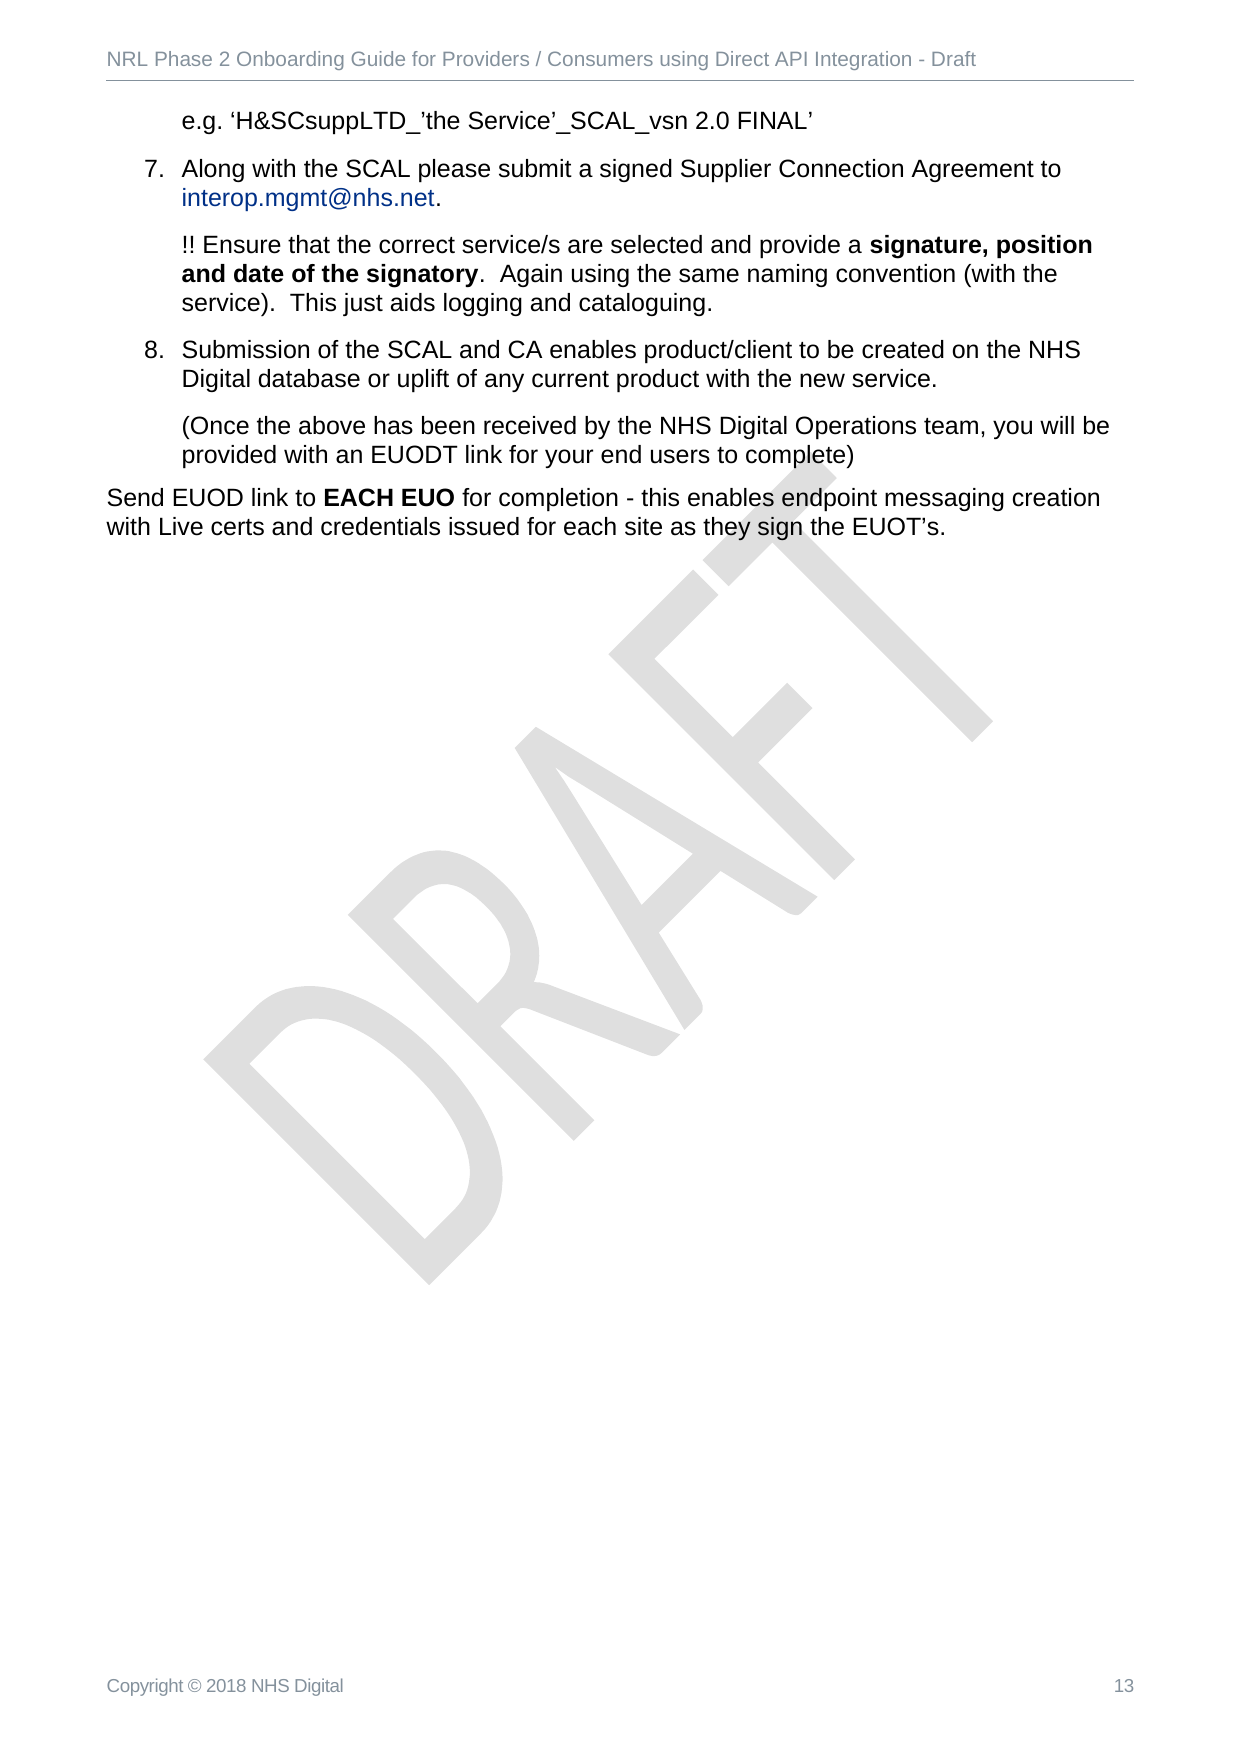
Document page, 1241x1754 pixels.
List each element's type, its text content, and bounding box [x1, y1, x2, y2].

list Submission of the SCAL and CA enables product/client to be created on the NHS Digital database or uplift of any current product with the new service. [144, 335, 1134, 393]
list !! Ensure that the correct service/s are selected and provide a signature, position and date of the signatory. Again using the same naming convention (with the service). This just aids logging and cataloguing. [181, 230, 1134, 316]
text (Once the above has been received by the NHS Digital Operations team, you will be provided with an EUODT link for your end users to complete) [181, 411, 1134, 469]
list Along with the SCAL please submit a signed Supplier Connection Agreement to interop.mgmt@nhs.net. [144, 154, 1134, 211]
text Send EUOD link to EACH EUO for completion - this enables endpoint messaging creation with Live certs and credentials issued for each site as they sign the EUOT’s. [106, 483, 1134, 541]
list e.g. ‘H&SCsuppLTD_’the Service’_SCAL_vsn 2.0 FINAL’ [181, 106, 1134, 135]
